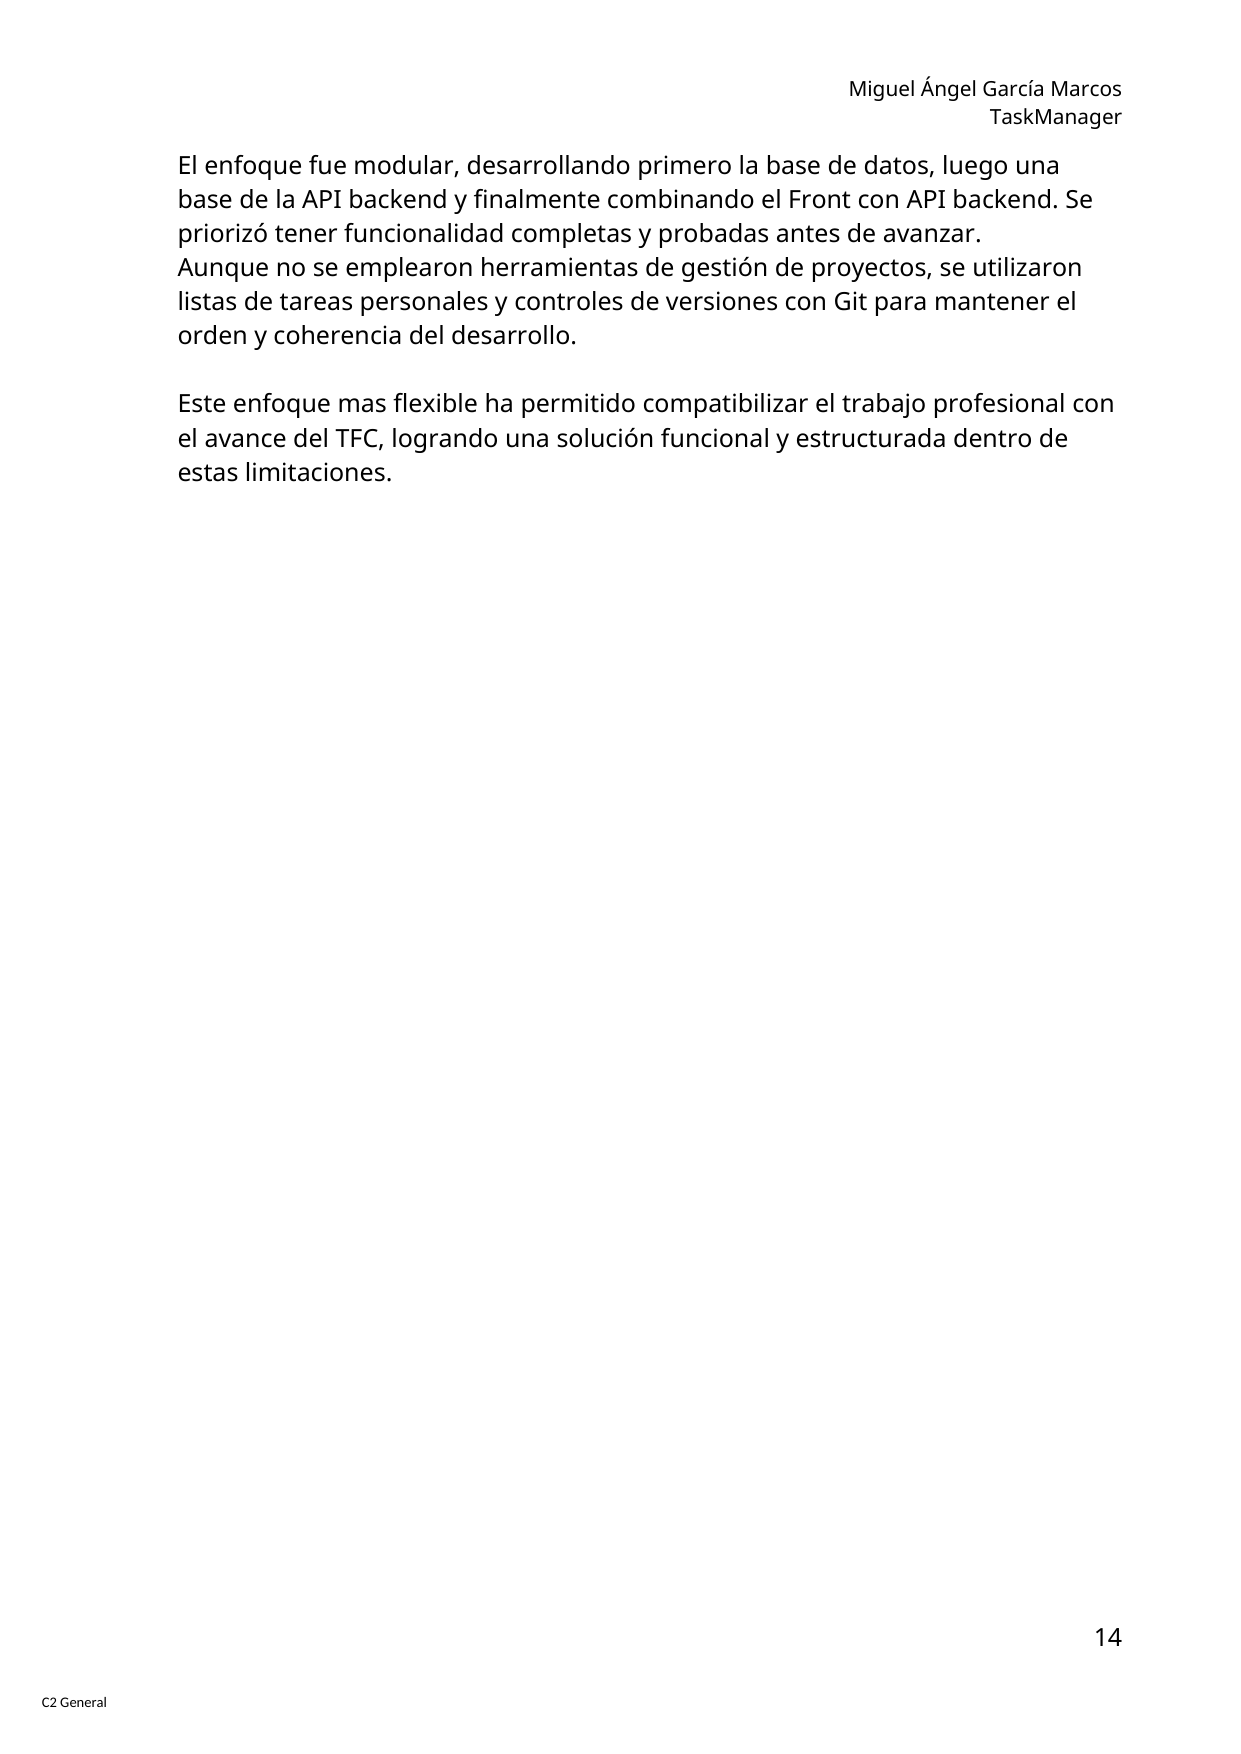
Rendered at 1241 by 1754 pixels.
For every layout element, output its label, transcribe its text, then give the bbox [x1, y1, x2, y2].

text Aunque no se emplearon herramientas de gestión de proyectos, se utilizaron listas de tareas personales y controles de versiones con Git para mantener el orden y coherencia del desarrollo. [177, 250, 1122, 352]
text El enfoque fue modular, desarrollando primero la base de datos, luego una base de la API backend y finalmente combinando el Front con API backend. Se priorizó tener funcionalidad completas y probadas antes de avanzar. [177, 148, 1122, 250]
text Este enfoque mas flexible ha permitido compatibilizar el trabajo profesional con el avance del TFC, logrando una solución funcional y estructurada dentro de estas limitaciones. [177, 386, 1122, 488]
